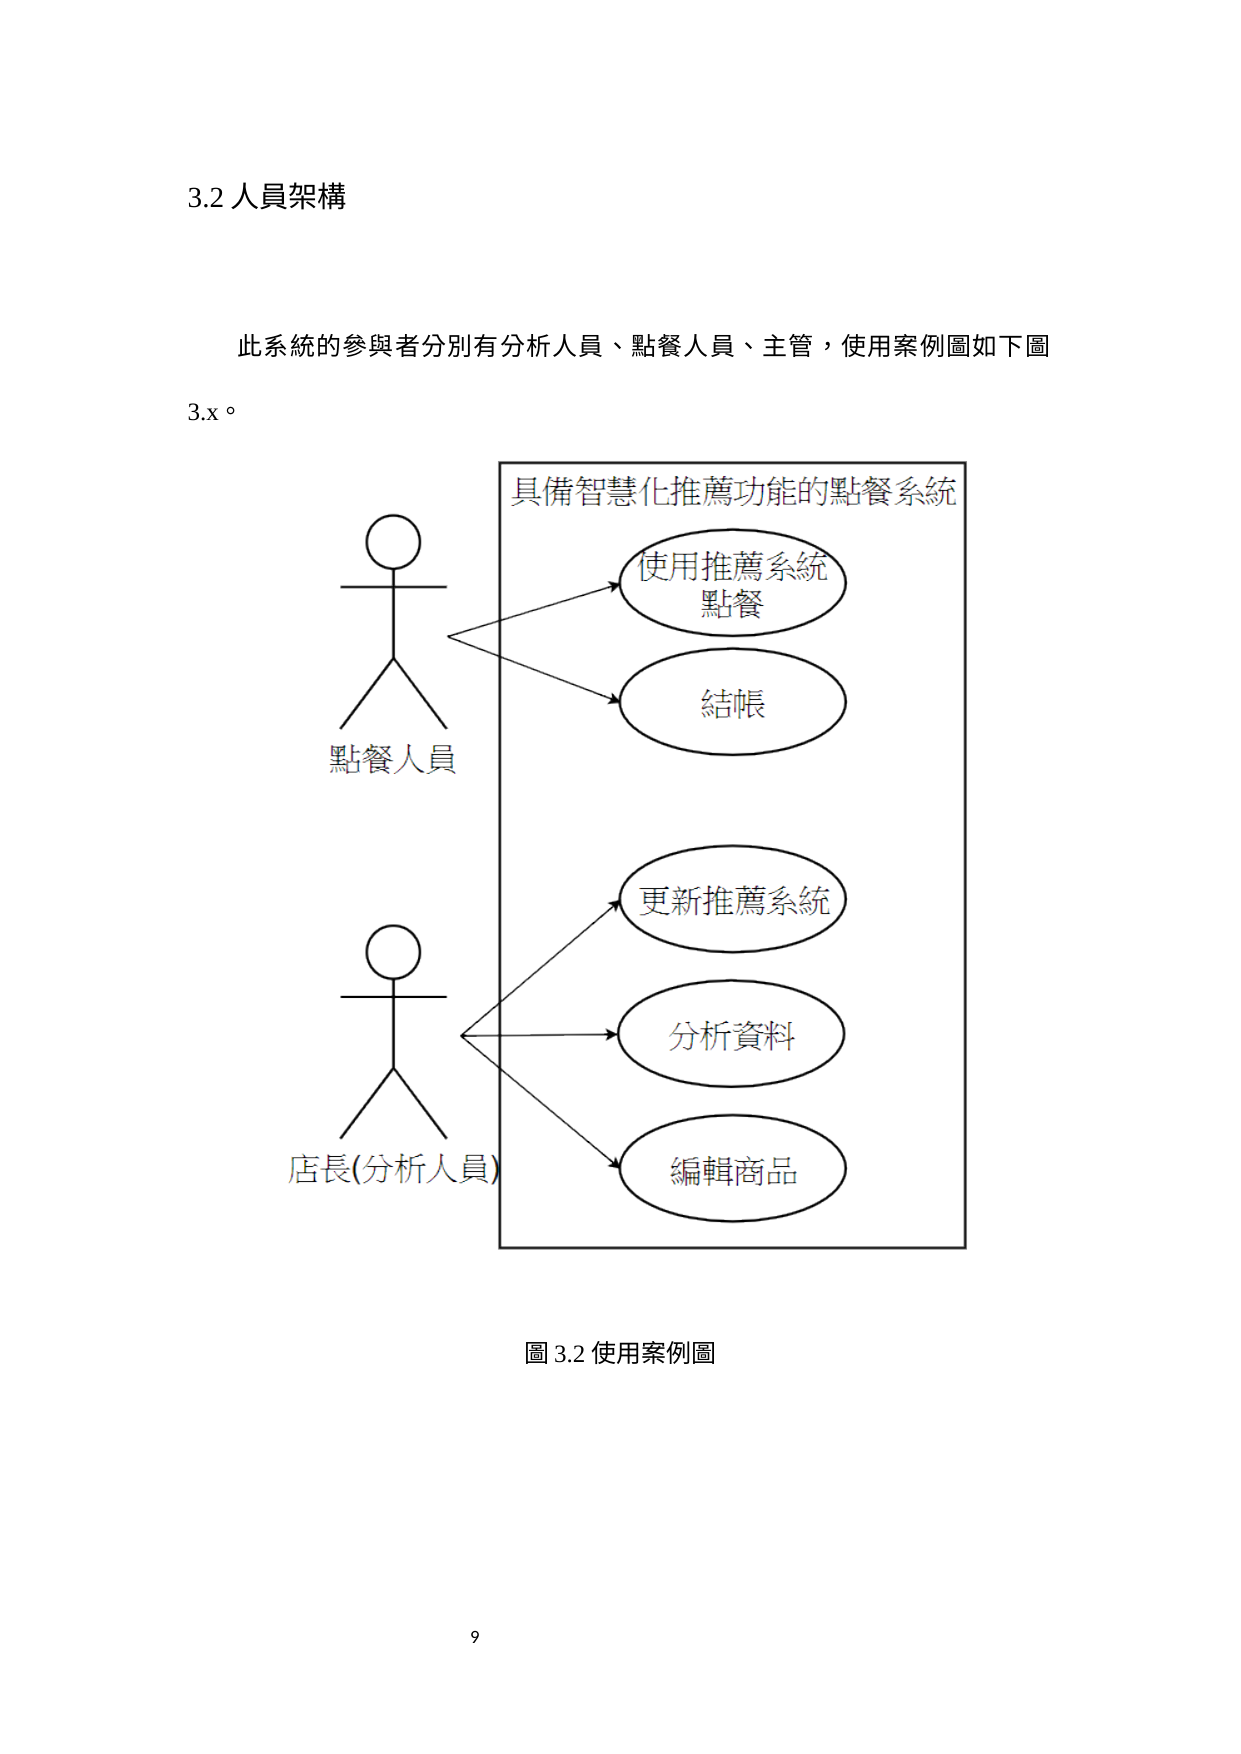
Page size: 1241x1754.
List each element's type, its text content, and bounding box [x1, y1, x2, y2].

text 此系統的參與者分別有分析人員、點餐人員、主管，使用案例圖如下圖3.x。 [187, 312, 1053, 442]
picture [284, 441, 1006, 1280]
subtitle 3.2人員架構 [187, 162, 1053, 227]
text 圖3.2 使用案例圖 [187, 1319, 1053, 1384]
